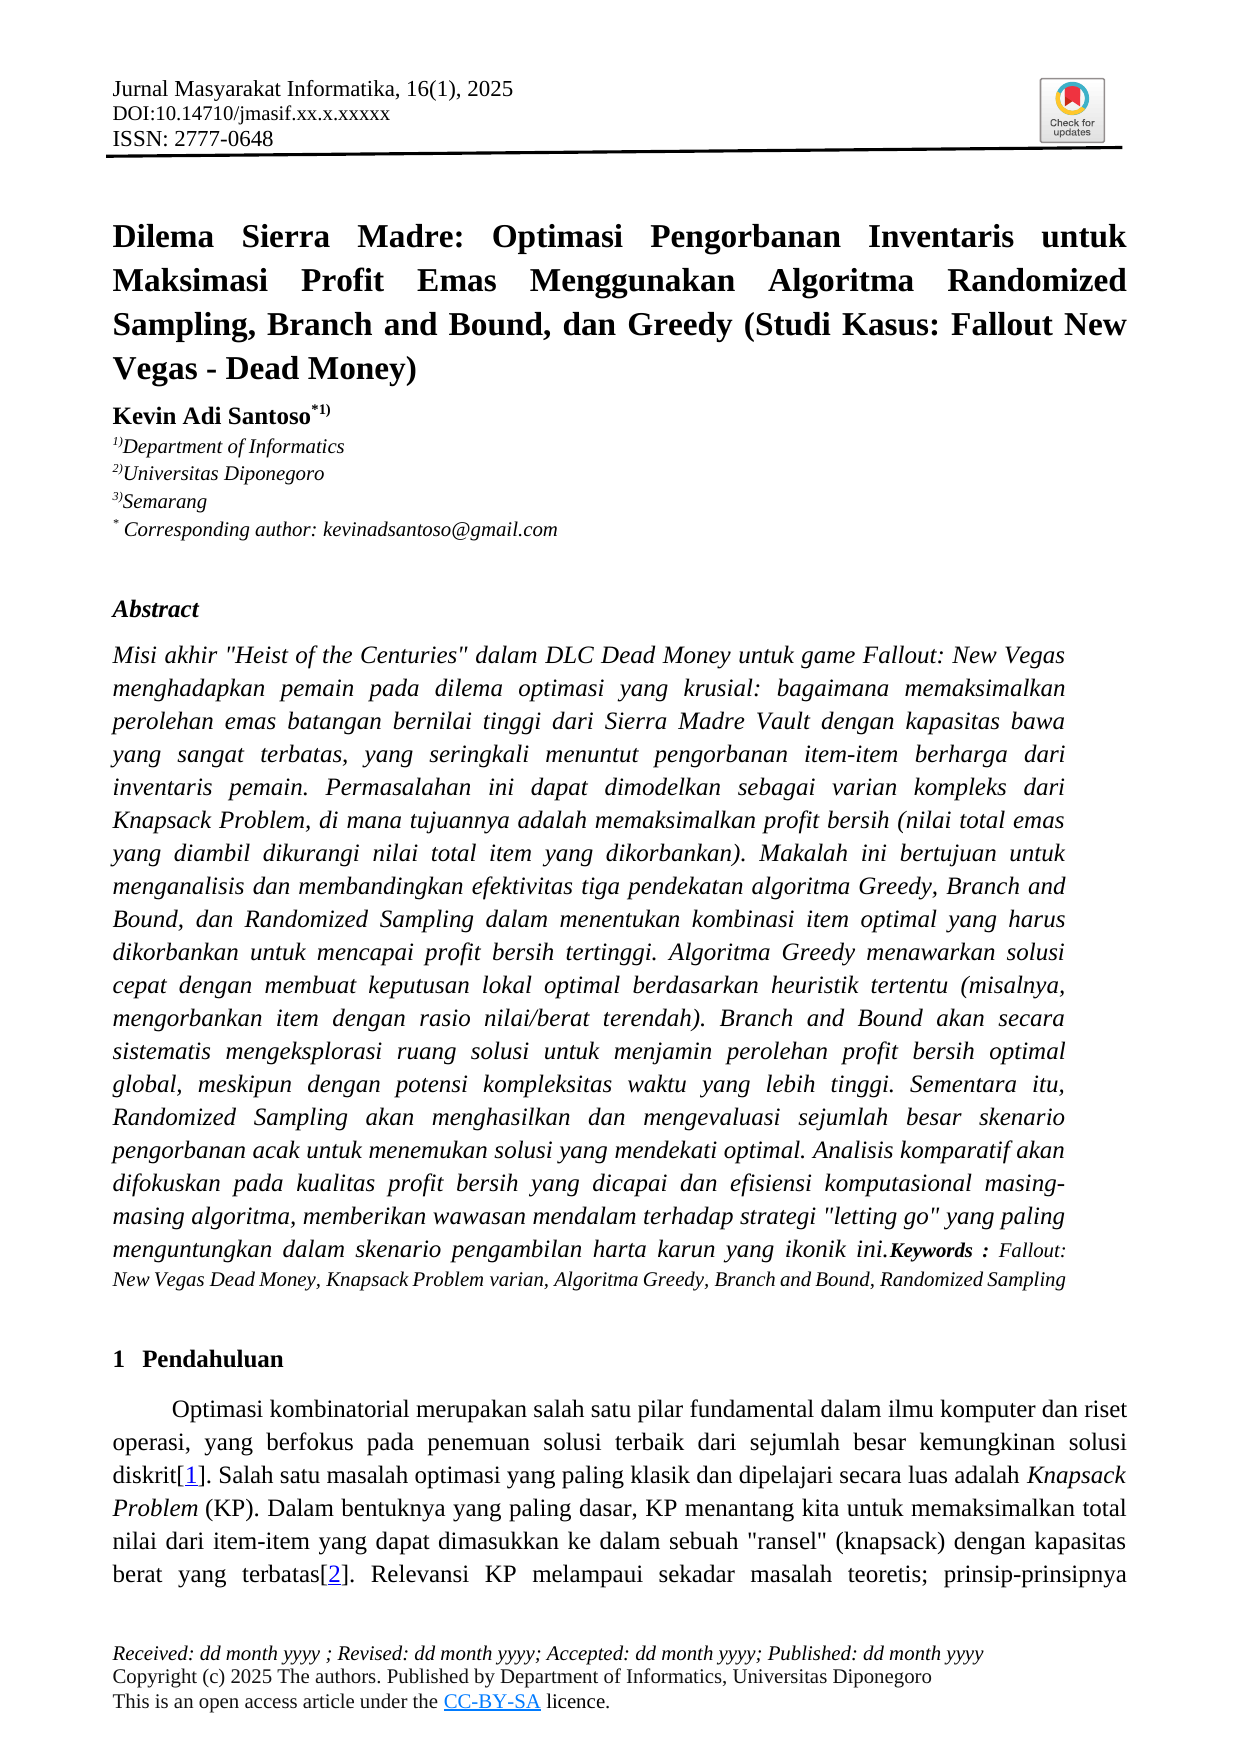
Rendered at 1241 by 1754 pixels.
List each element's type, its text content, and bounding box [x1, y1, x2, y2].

title Dilema Sierra Madre: Optimasi Pengorbanan Inventaris untuk Maksimasi Profit Emas Menggunakan Algoritma Randomized Sampling, Branch and Bound, dan Greedy (Studi Kasus: Fallout New Vegas - Dead Money) [112, 216, 1128, 387]
text Abstract [112, 594, 1069, 623]
text 2)Universitas Diponegoro [112, 461, 1128, 485]
text 3)Semarang [112, 489, 1128, 513]
text Misi akhir "Heist of the Centuries" dalam DLC Dead Money untuk game Fallout: New Vegas menghadapkan pemain pada dilema optimasi yang krusial: bagaimana memaksimalkan perolehan emas batangan bernilai tinggi dari Sierra Madre Vault dengan kapasitas bawa yang sangat terbatas, yang seringkali menuntut pengorbanan item-item berharga dari inventaris pemain. Permasalahan ini dapat dimodelkan sebagai varian kompleks dari Knapsack Problem, di mana tujuannya adalah memaksimalkan profit bersih (nilai total emas yang diambil dikurangi nilai total item yang dikorbankan). Makalah ini bertujuan untuk menganalisis dan membandingkan efektivitas tiga pendekatan algoritma Greedy, Branch and Bound, dan Randomized Sampling dalam menentukan kombinasi item optimal yang harus dikorbankan untuk mencapai profit bersih tertinggi. Algoritma Greedy menawarkan solusi cepat dengan membuat keputusan lokal optimal berdasarkan heuristik tertentu (misalnya, mengorbankan item dengan rasio nilai/berat terendah). Branch and Bound akan secara sistematis mengeksplorasi ruang solusi untuk menjamin perolehan profit bersih optimal global, meskipun dengan potensi kompleksitas waktu yang lebih tinggi. Sementara itu, Randomized Sampling akan menghasilkan dan mengevaluasi sejumlah besar skenario pengorbanan acak untuk menemukan solusi yang mendekati optimal. Analisis komparatif akan difokuskan pada kualitas profit bersih yang dicapai dan efisiensi komputasional masing-masing algoritma, memberikan wawasan mendalam terhadap strategi "letting go" yang paling menguntungkan dalam skenario pengambilan harta karun yang ikonik ini.Keywords : Fallout: New Vegas Dead Money, Knapsack Problem varian, Algoritma Greedy, Branch and Bound, Randomized Sampling [112, 640, 1069, 1291]
subtitle Pendahuluan [112, 1344, 1128, 1373]
text * Corresponding author: kevinadsantoso@gmail.com [112, 517, 1128, 541]
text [112, 1394, 1128, 1588]
text Kevin Adi Santoso*1) [112, 401, 1128, 429]
text 1)Department of Informatics [112, 434, 1128, 458]
